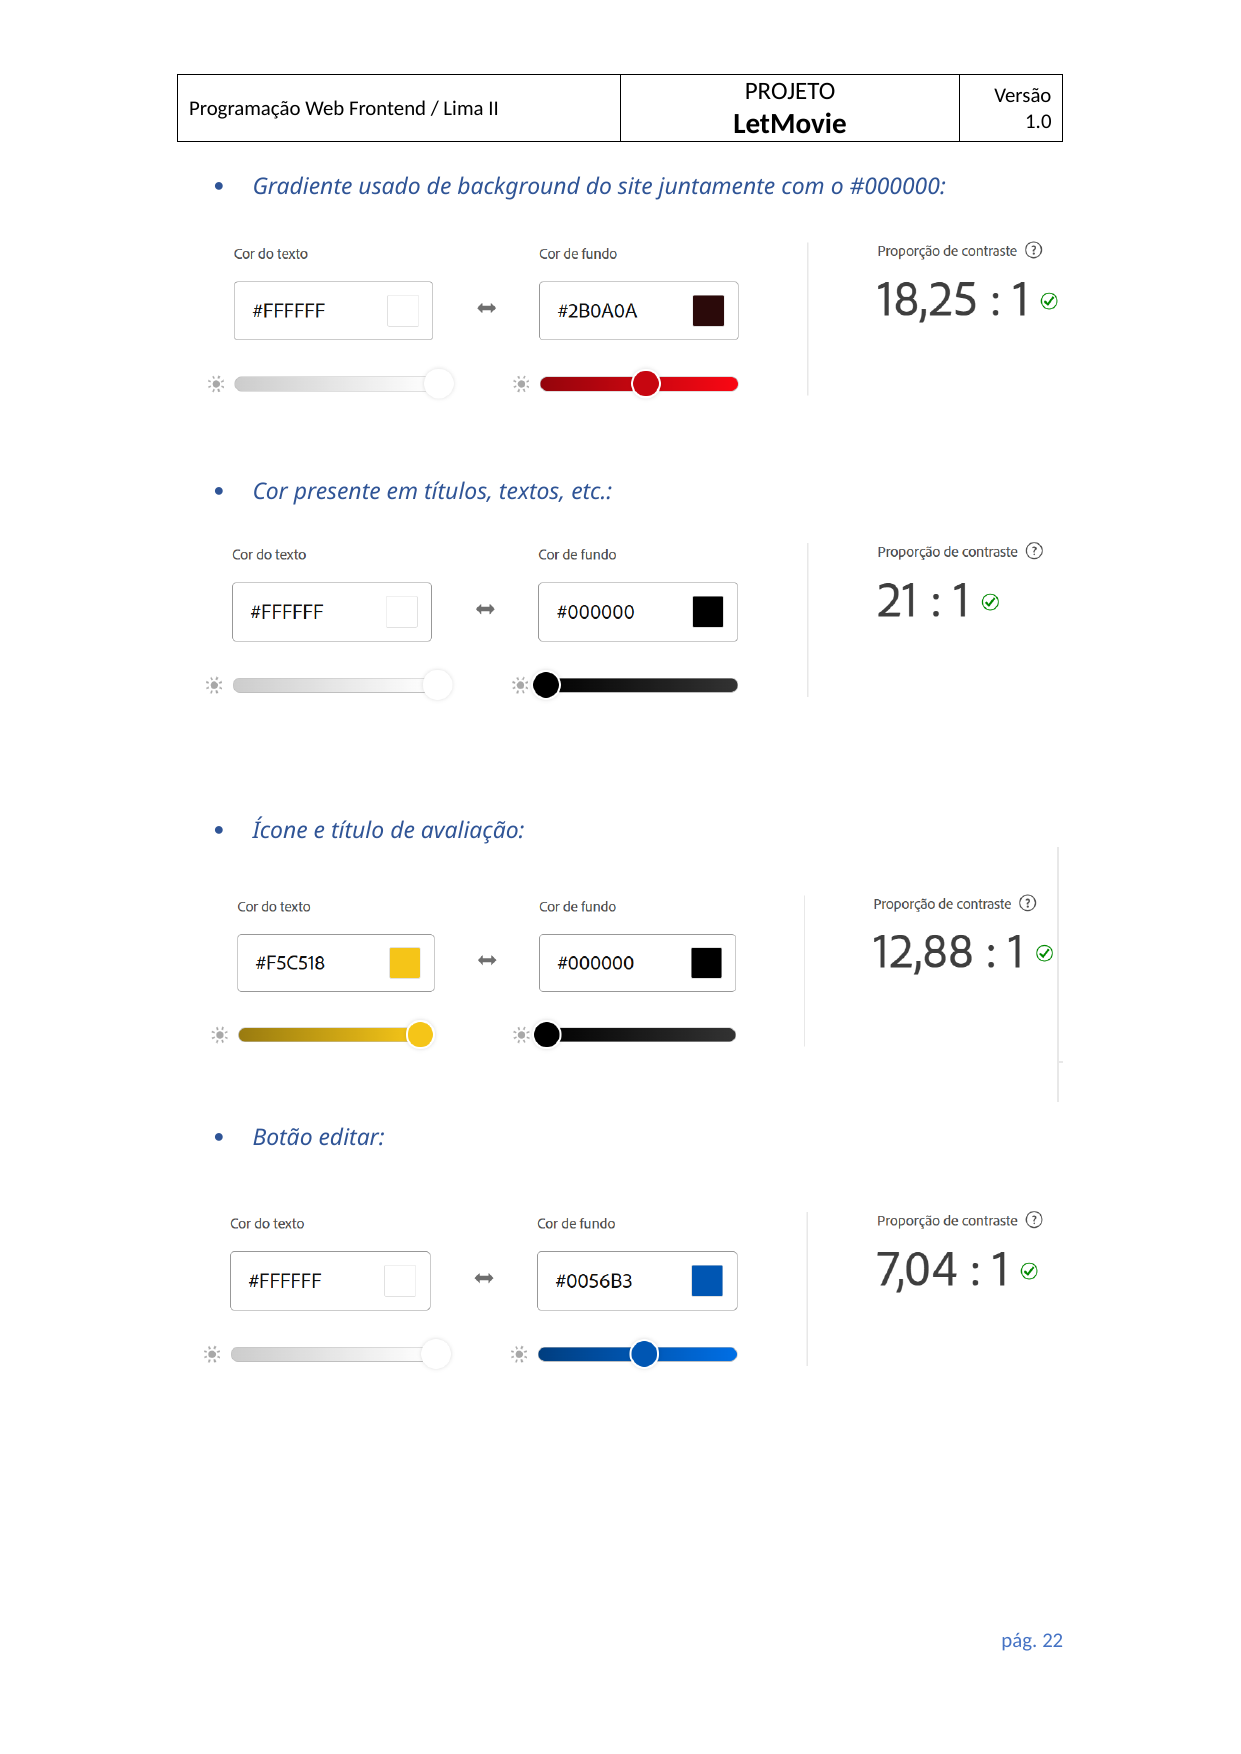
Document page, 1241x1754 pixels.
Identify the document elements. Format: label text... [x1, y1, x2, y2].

subtitle Botão editar: [215, 1121, 1063, 1152]
picture [177, 1154, 1063, 1427]
subtitle Cor presente em títulos, textos, etc.: [215, 475, 1063, 507]
picture [177, 847, 1063, 1102]
subtitle Gradiente usado de background do site juntamente com o #000000: [215, 170, 1063, 201]
picture [177, 509, 1063, 750]
subtitle Ícone e título de avaliação: [215, 814, 1063, 845]
picture [177, 203, 1063, 457]
